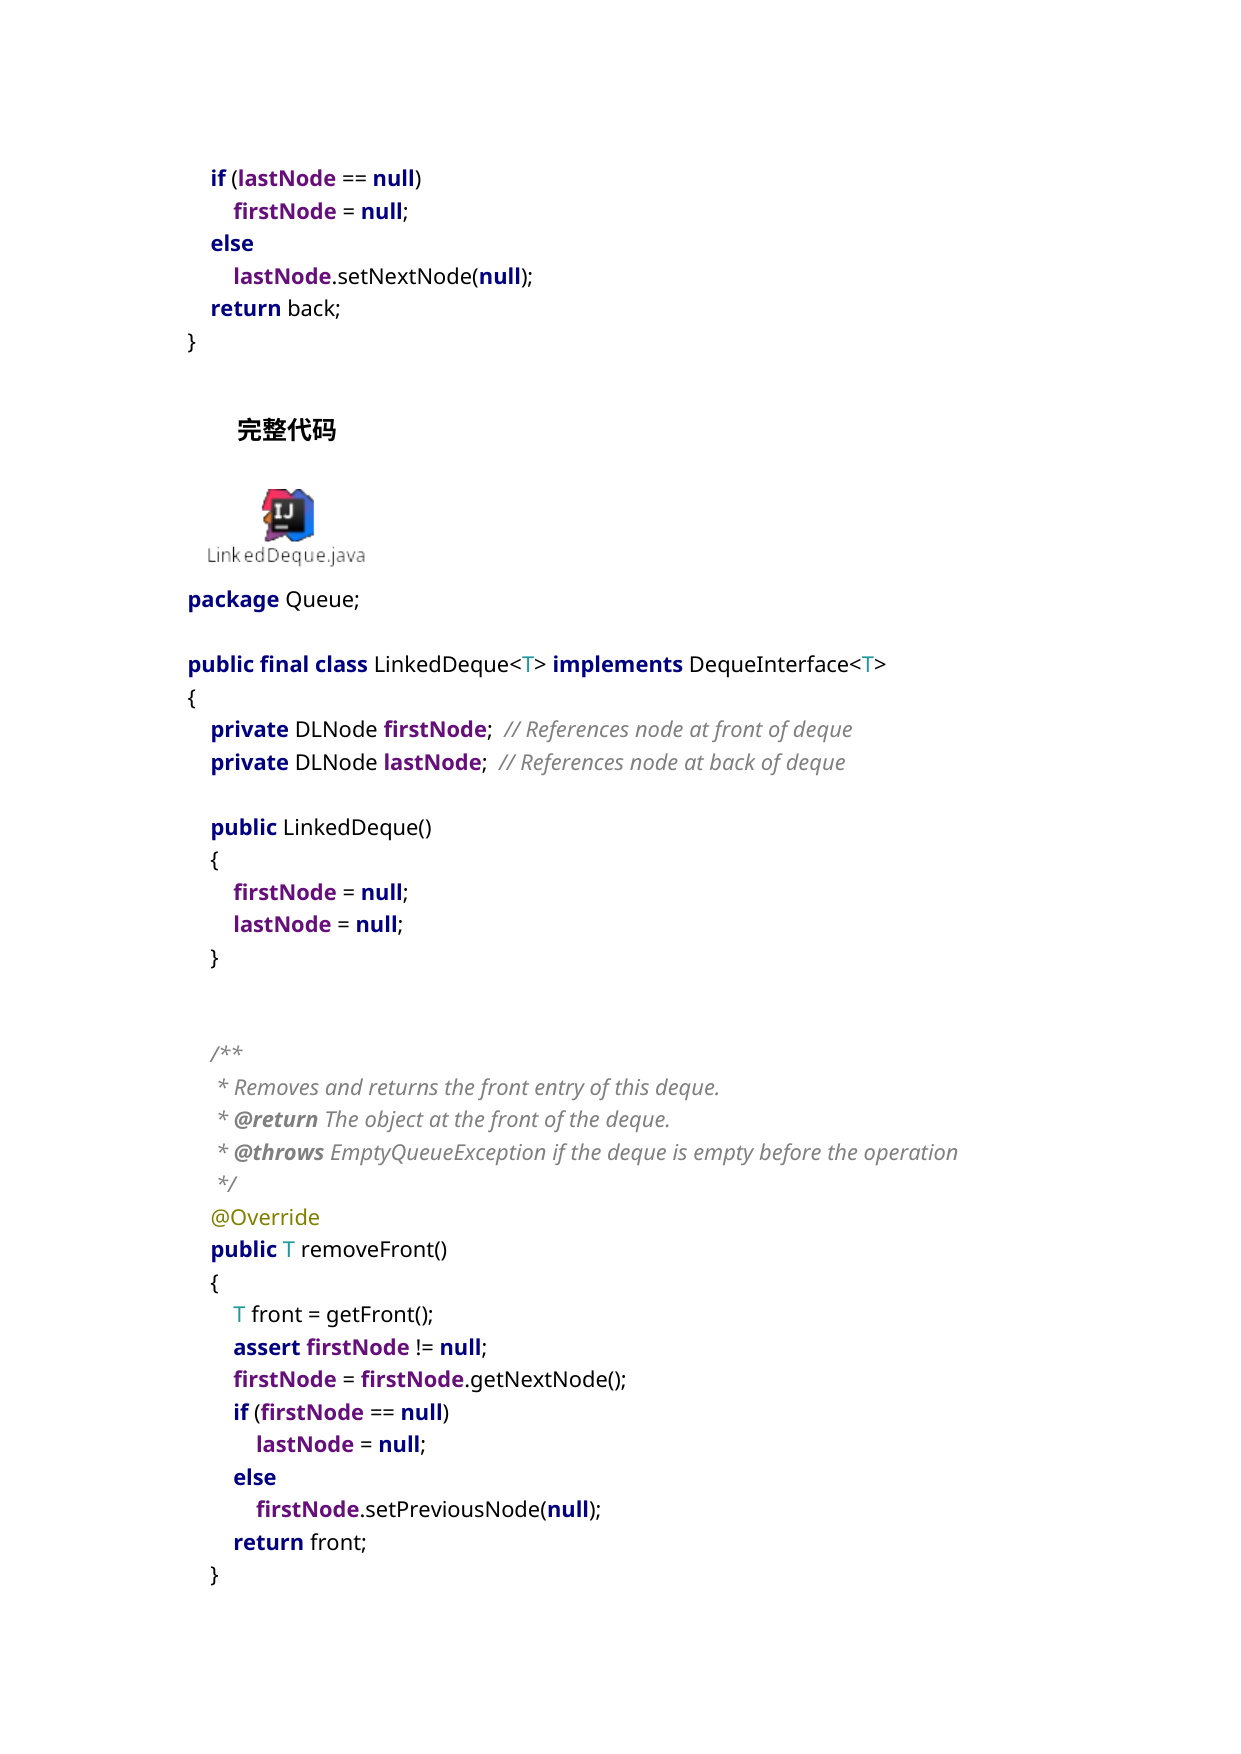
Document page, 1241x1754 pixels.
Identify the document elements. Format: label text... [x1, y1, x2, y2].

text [187, 583, 1053, 1590]
subtitle 完整代码 [187, 396, 1053, 461]
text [187, 162, 1053, 357]
